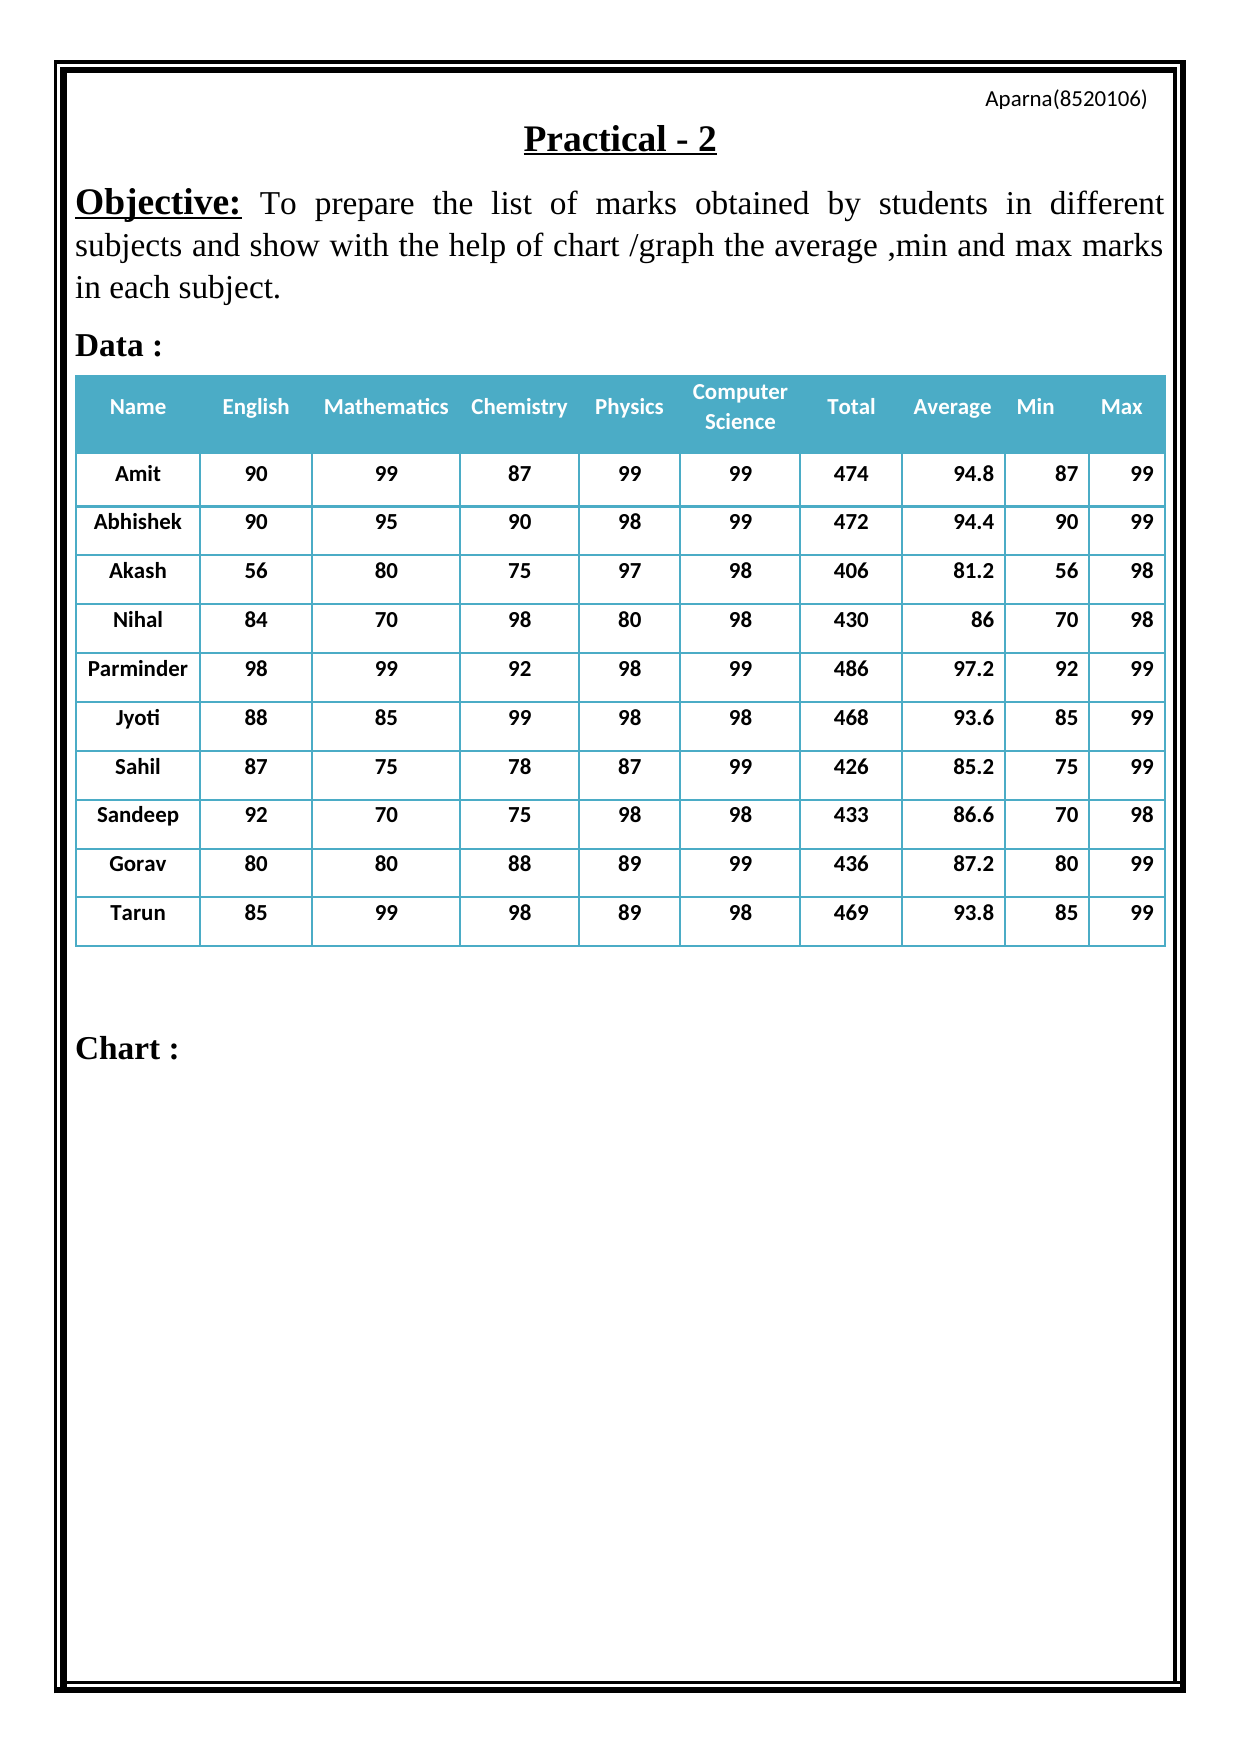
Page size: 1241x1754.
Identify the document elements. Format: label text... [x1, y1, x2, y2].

table_cell 80 [313, 556, 459, 603]
table_cell 99 [313, 654, 459, 701]
table_cell 75 [461, 801, 578, 847]
table_cell 97.2 [903, 654, 1004, 701]
table_cell 98 [681, 801, 799, 847]
table_cell 90 [201, 459, 311, 505]
table_cell 99 [580, 459, 679, 505]
table_cell 98 [681, 605, 799, 652]
table_cell 56 [201, 556, 311, 603]
table_header Computer Science [681, 377, 799, 454]
table_cell 99 [681, 459, 799, 505]
table_cell 89 [580, 850, 679, 896]
table_cell Abhishek [77, 508, 199, 554]
table_cell 90 [1006, 508, 1088, 554]
table_cell 70 [1006, 801, 1088, 847]
table_cell Akash [77, 556, 199, 603]
table_cell 56 [1006, 556, 1088, 603]
table_cell 89 [580, 898, 679, 945]
table_cell 99 [1090, 703, 1164, 750]
table_header Mathematics [313, 377, 459, 454]
table_cell 99 [313, 459, 459, 505]
text Data : [75, 325, 1165, 363]
table_cell 92 [1006, 654, 1088, 701]
table_cell 87 [201, 752, 311, 798]
table_cell 99 [1090, 752, 1164, 798]
table_cell 84 [201, 605, 311, 652]
table_cell 99 [313, 898, 459, 945]
table_cell 85 [201, 898, 311, 945]
table_cell 92 [201, 801, 311, 847]
table_header Total [801, 377, 901, 454]
text Chart : [75, 1028, 1165, 1066]
table_cell 85 [313, 703, 459, 750]
text Objective: To prepare the list of marks obtained by students in different subjects and show with the help of chart /graph the average ,min and max marks in each subject. [75, 179, 1165, 305]
table_cell 78 [461, 752, 578, 798]
table_cell 98 [580, 508, 679, 554]
table_cell 99 [461, 703, 578, 750]
table_cell 426 [801, 752, 901, 798]
table_cell 85 [1006, 898, 1088, 945]
table_cell 90 [201, 508, 311, 554]
table_cell 98 [681, 898, 799, 945]
table_cell 87 [461, 459, 578, 505]
table_cell 75 [461, 556, 578, 603]
table_cell 81.2 [903, 556, 1004, 603]
table_cell 87.2 [903, 850, 1004, 896]
table_cell Gorav [77, 850, 199, 896]
table_cell 93.6 [903, 703, 1004, 750]
table_cell 469 [801, 898, 901, 945]
table_cell 99 [1090, 508, 1164, 554]
table_cell 86.6 [903, 801, 1004, 847]
table_cell 92 [461, 654, 578, 701]
table_cell Jyoti [77, 703, 199, 750]
table_cell 430 [801, 605, 901, 652]
table_cell 98 [461, 605, 578, 652]
table_cell 95 [313, 508, 459, 554]
table_cell 94.4 [903, 508, 1004, 554]
table_cell 85.2 [903, 752, 1004, 798]
table_cell 98 [201, 654, 311, 701]
table_cell 98 [1090, 556, 1164, 603]
table_cell 468 [801, 703, 901, 750]
table_cell Sandeep [77, 801, 199, 847]
table_cell 80 [580, 605, 679, 652]
table_cell 99 [681, 654, 799, 701]
table_cell 433 [801, 801, 901, 847]
table_cell Sahil [77, 752, 199, 798]
table_cell 98 [580, 801, 679, 847]
table_cell Parminder [77, 654, 199, 701]
table_cell 99 [1090, 850, 1164, 896]
table_cell 87 [1006, 459, 1088, 505]
table_cell 472 [801, 508, 901, 554]
table_cell 75 [1006, 752, 1088, 798]
table_cell 86 [903, 605, 1004, 652]
table_cell 70 [313, 605, 459, 652]
table_cell 99 [681, 850, 799, 896]
table_cell 88 [461, 850, 578, 896]
table_cell 80 [313, 850, 459, 896]
table_cell 98 [580, 703, 679, 750]
table_cell 99 [1090, 654, 1164, 701]
table_cell 99 [681, 752, 799, 798]
table_cell Tarun [77, 898, 199, 945]
table_cell 75 [313, 752, 459, 798]
table_cell 98 [1090, 605, 1164, 652]
table_cell 70 [313, 801, 459, 847]
table_header Chemistry [461, 377, 578, 454]
table_cell 70 [1006, 605, 1088, 652]
table_cell 87 [580, 752, 679, 798]
table_cell 85 [1006, 703, 1088, 750]
table_cell Nihal [77, 605, 199, 652]
table_cell 486 [801, 654, 901, 701]
table_cell 98 [461, 898, 578, 945]
table_header Min [1006, 377, 1088, 454]
table_cell 90 [461, 508, 578, 554]
table_header English [201, 377, 311, 454]
table_cell 88 [201, 703, 311, 750]
text Practical - 2 [75, 116, 1165, 159]
table_cell 94.8 [903, 459, 1004, 505]
table_cell 474 [801, 459, 901, 505]
table_cell 99 [1090, 898, 1164, 945]
table_cell 98 [1090, 801, 1164, 847]
table_cell 97 [580, 556, 679, 603]
table_header Physics [580, 377, 679, 454]
table_header Average [903, 377, 1004, 454]
table_cell 99 [1090, 459, 1164, 505]
table_header Name [77, 377, 199, 454]
table_cell 406 [801, 556, 901, 603]
table_cell 80 [201, 850, 311, 896]
table_header Max [1090, 377, 1164, 454]
table_cell 80 [1006, 850, 1088, 896]
table_cell Amit [77, 459, 199, 505]
table_cell 98 [580, 654, 679, 701]
table_cell 98 [681, 556, 799, 603]
table_cell 436 [801, 850, 901, 896]
table_cell 98 [681, 703, 799, 750]
table_cell 99 [681, 508, 799, 554]
table_cell 93.8 [903, 898, 1004, 945]
